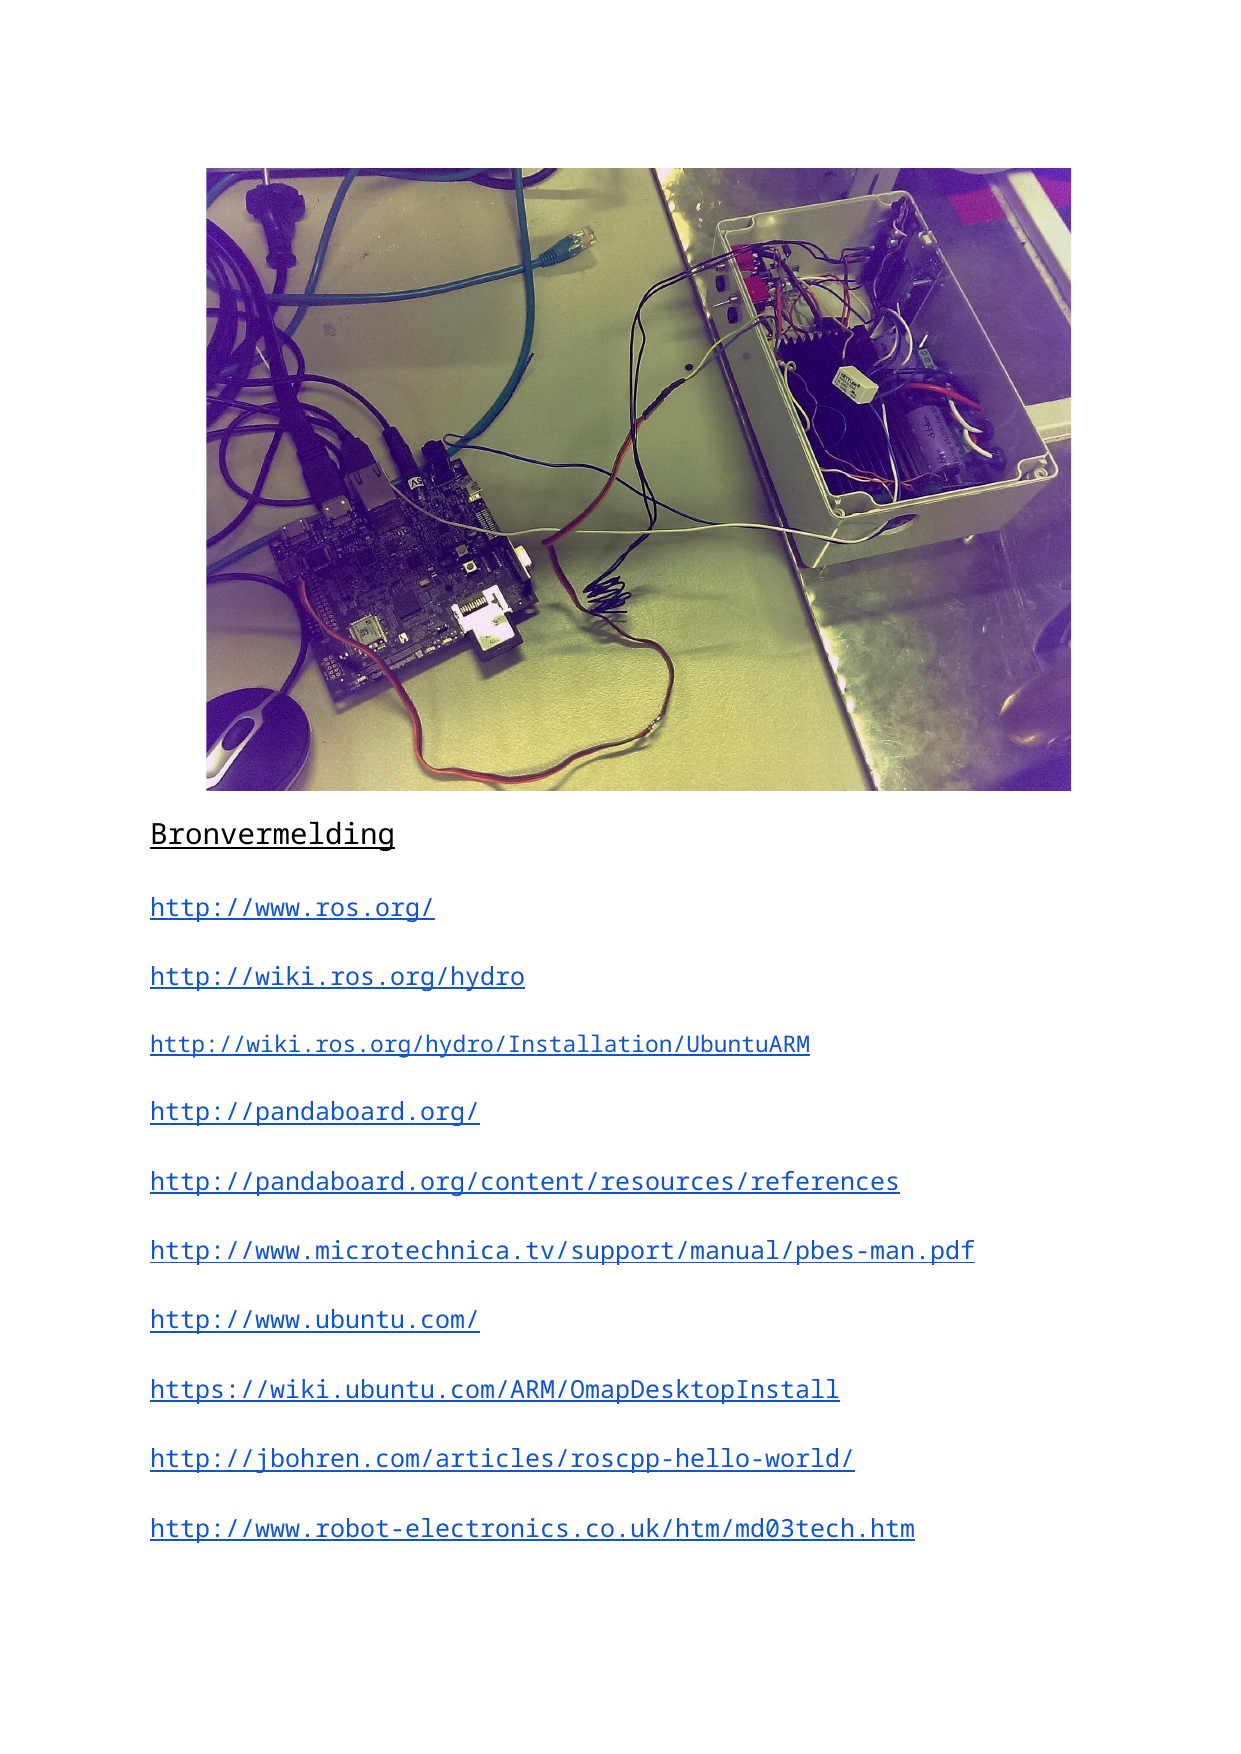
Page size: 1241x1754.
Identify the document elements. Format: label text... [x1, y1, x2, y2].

picture [206, 168, 1072, 791]
text https://wiki.ubuntu.com/ARM/OmapDesktopInstall [150, 1372, 1090, 1406]
text http://www.ros.org/ [150, 889, 1090, 923]
text http://www.robot-electronics.co.uk/htm/md03tech.htm [150, 1510, 1090, 1544]
text http://wiki.ros.org/hydro [150, 958, 1090, 993]
text http://jbohren.com/articles/roscpp-hello-world/ [150, 1441, 1090, 1475]
text http://pandaboard.org/ [150, 1094, 1090, 1128]
text http://wiki.ros.org/hydro/Installation/UbuntuARM [150, 1028, 1090, 1059]
text http://www.ubuntu.com/ [150, 1302, 1090, 1336]
text http://pandaboard.org/content/resources/references [150, 1163, 1090, 1197]
text http://www.microtechnica.tv/support/manual/pbes-man.pdf [150, 1233, 1090, 1267]
